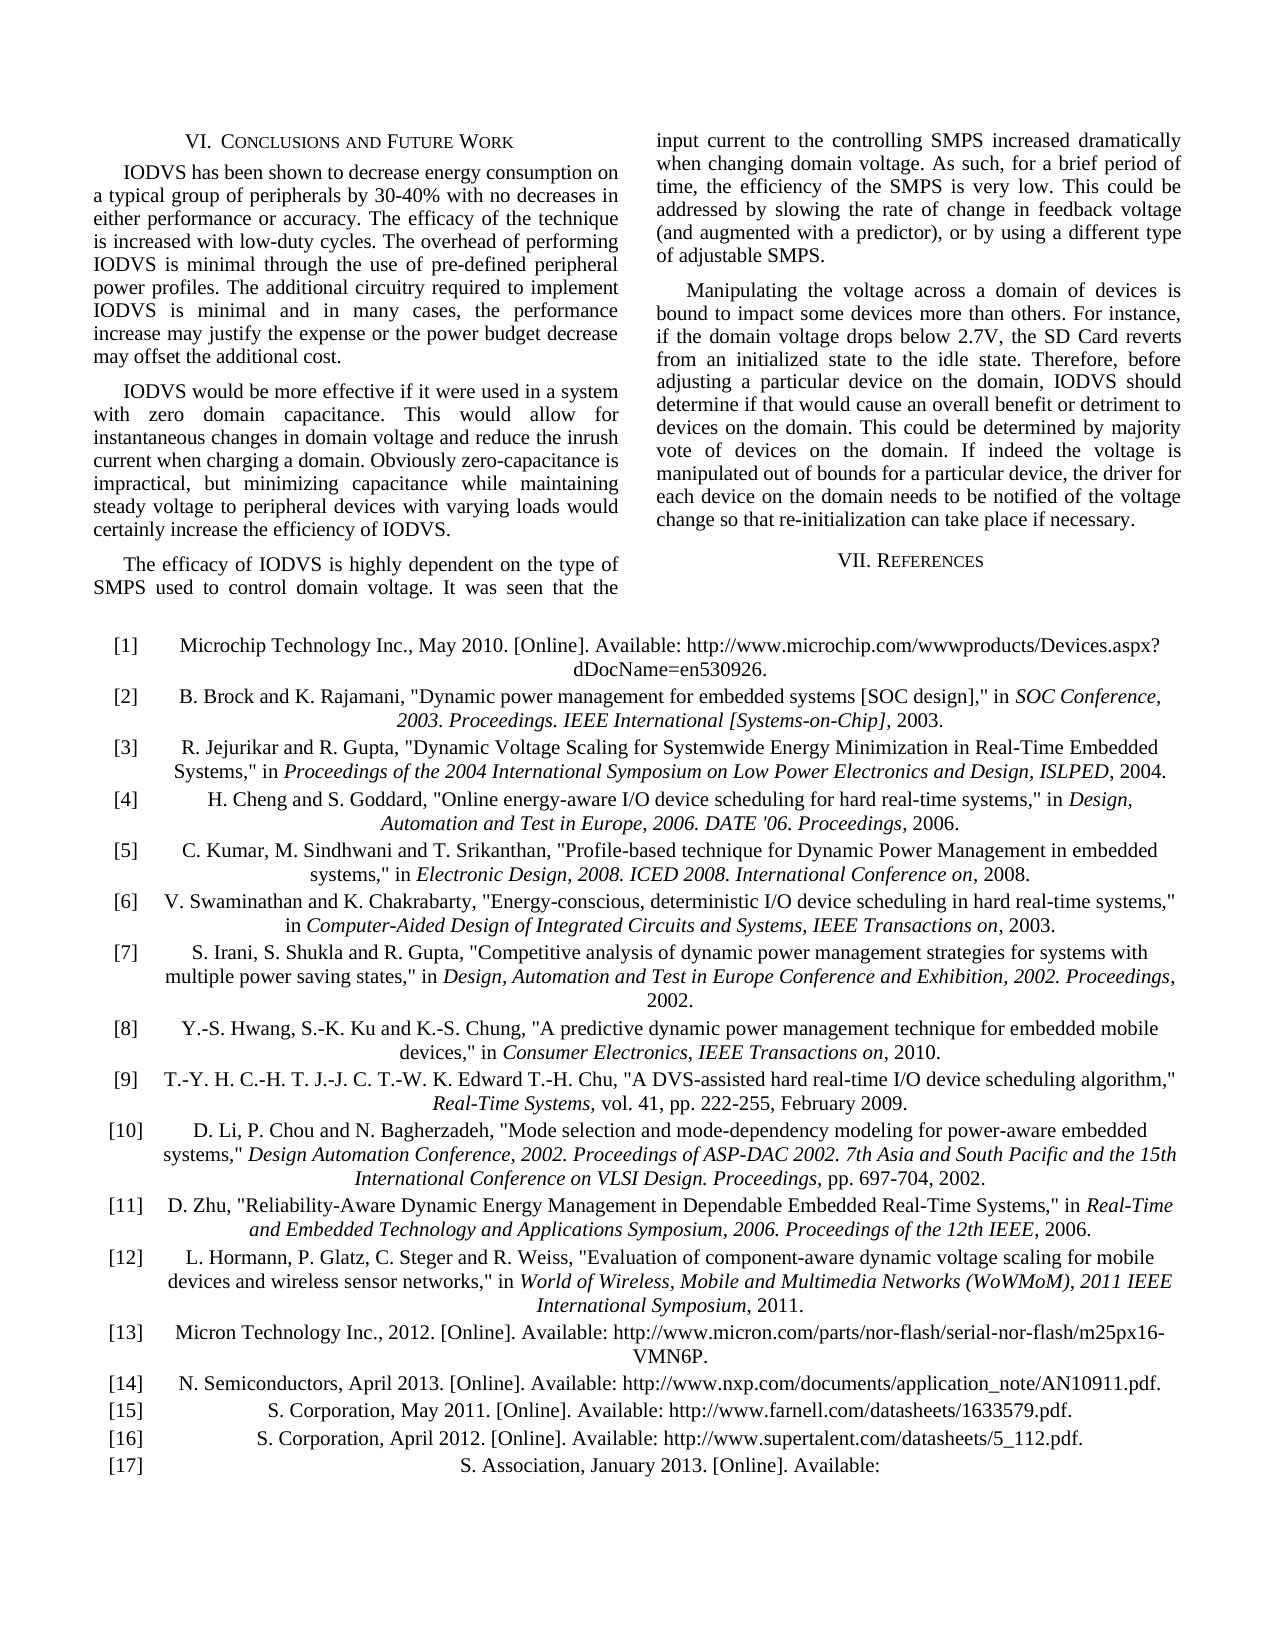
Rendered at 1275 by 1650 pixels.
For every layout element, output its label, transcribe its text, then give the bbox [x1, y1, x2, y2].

text IODVS would be more effective if it were used in a system with zero domain capacitance. This would allow for instantaneous changes in domain voltage and reduce the inrush current when charging a domain. Obviously zero-capacitance is impractical, but minimizing capacitance while maintaining steady voltage to peripheral devices with varying loads would certainly increase the efficiency of IODVS. [93, 380, 619, 541]
text Manipulating the voltage across a domain of devices is bound to impact some devices more than others. For instance, if the domain voltage drops below 2.7V, the SD Card reverts from an initialized state to the idle state. Therefore, before adjusting a particular device on the domain, IODVS should determine if that would cause an overall benefit or detriment to devices on the domain. This could be determined by majority vote of devices on the domain. If indeed the voltage is manipulated out of bounds for a particular device, the driver for each device on the domain needs to be notified of the voltage change so that re-initialization can take place if necessary. [656, 279, 1182, 531]
subtitle Conclusions and Future Work [93, 129, 619, 153]
text IODVS has been shown to decrease energy consumption on a typical group of peripherals by 30-40% with no decreases in either performance or accuracy. The efficacy of the technique is increased with low-duty cycles. The overhead of performing IODVS is minimal through the use of pre-defined peripheral power profiles. The additional circuitry required to implement IODVS is minimal and in many cases, the performance increase may justify the expense or the power budget decrease may offset the additional cost. [93, 162, 619, 368]
text The efficacy of IODVS is highly dependent on the type of SMPS used to control domain voltage. It was seen that the input current to the controlling SMPS increased dramatically when changing domain voltage. As such, for a brief period of time, the efficiency of the SMPS is very low. This could be addressed by slowing the rate of change in feedback voltage (and augmented with a predictor), or by using a different type of adjustable SMPS. [656, 129, 1182, 267]
